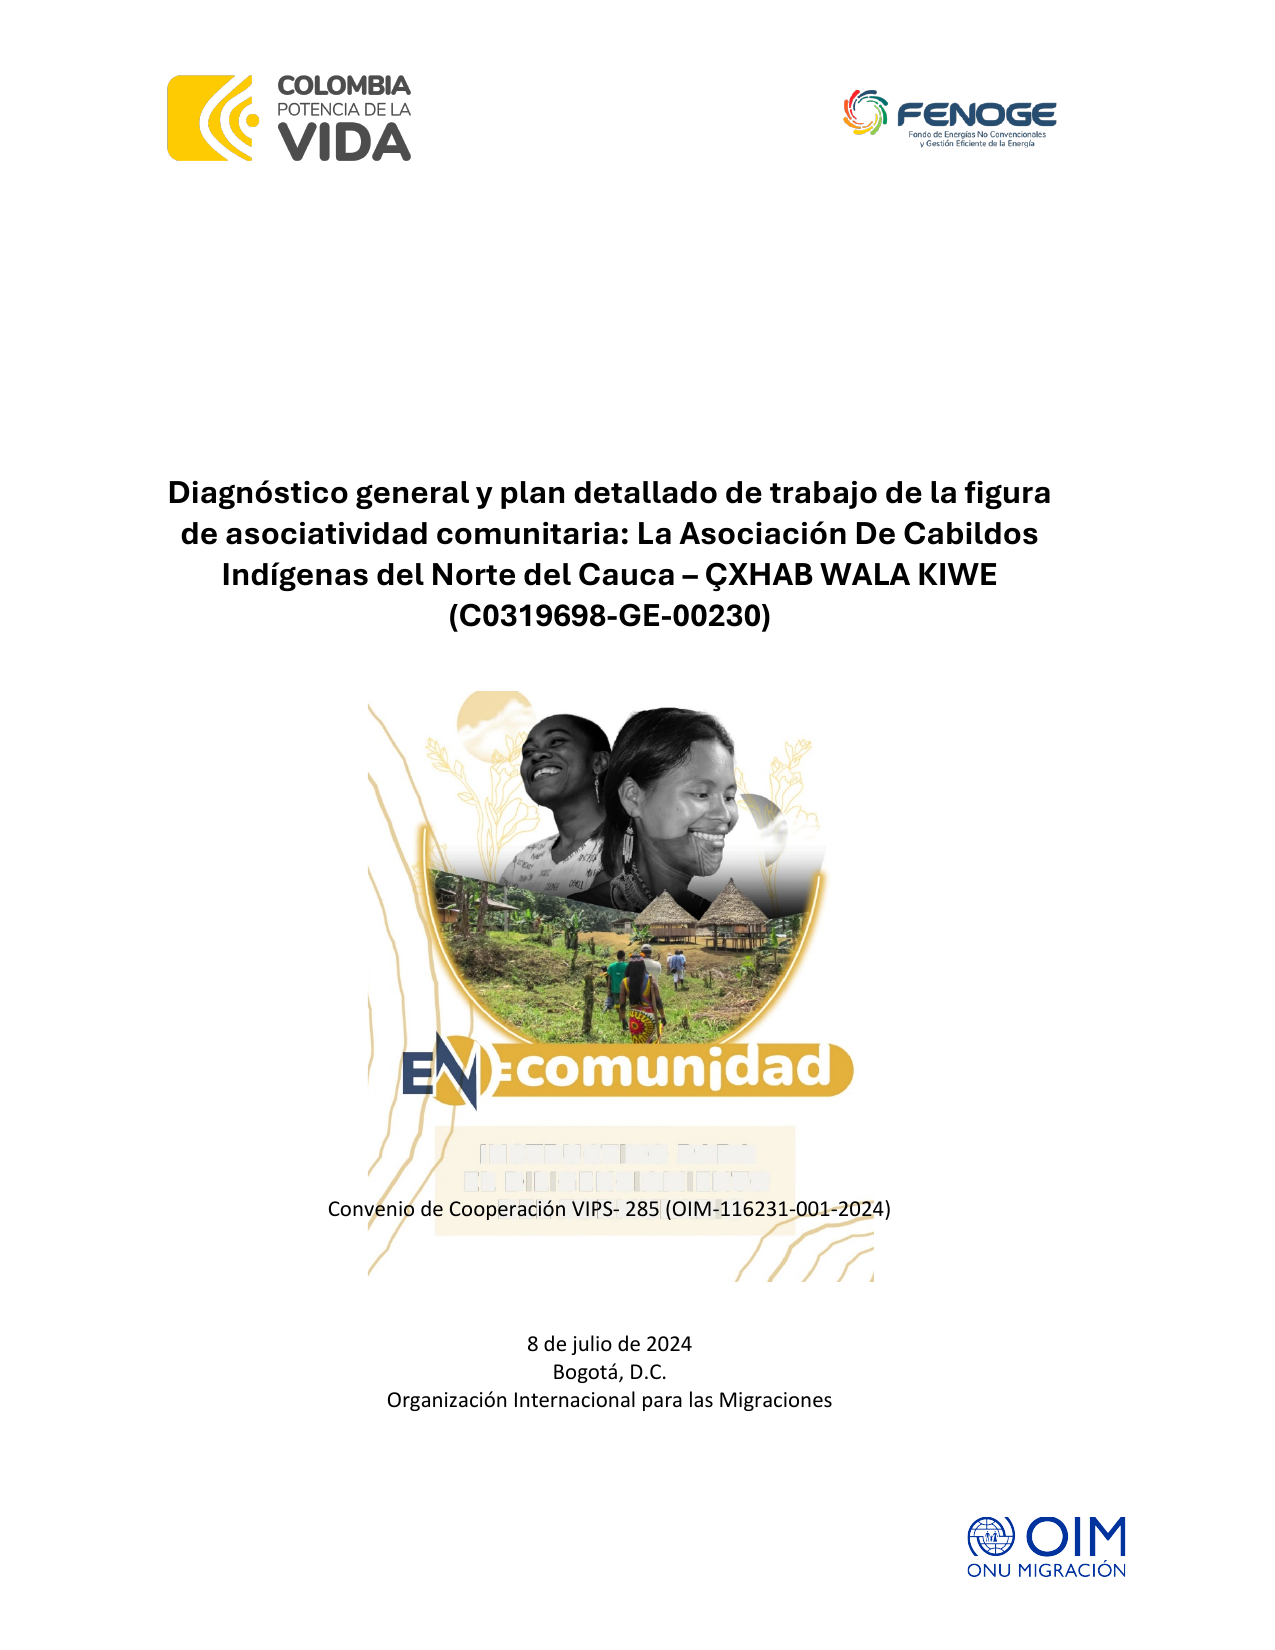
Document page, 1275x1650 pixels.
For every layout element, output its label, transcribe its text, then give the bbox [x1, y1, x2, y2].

table_header Diagnóstico general y plan detallado de trabajo de la figura de asociatividad comunitaria: La Asociación De Cabildos Indígenas del Norte del Cauca – ÇXHAB WALA KIWE (C0319698-GE-00230) [150, 473, 1069, 1004]
table_cell Convenio de Cooperación VIPS- 285 (OIM-116231-001-2024) [150, 1004, 1069, 1329]
picture [967, 1517, 1125, 1577]
picture [161, 73, 417, 163]
picture [842, 88, 1059, 148]
table_cell 8 de julio de 2024 Bogotá, D.C. Organización Internacional para las Migraciones [150, 1329, 1069, 1413]
